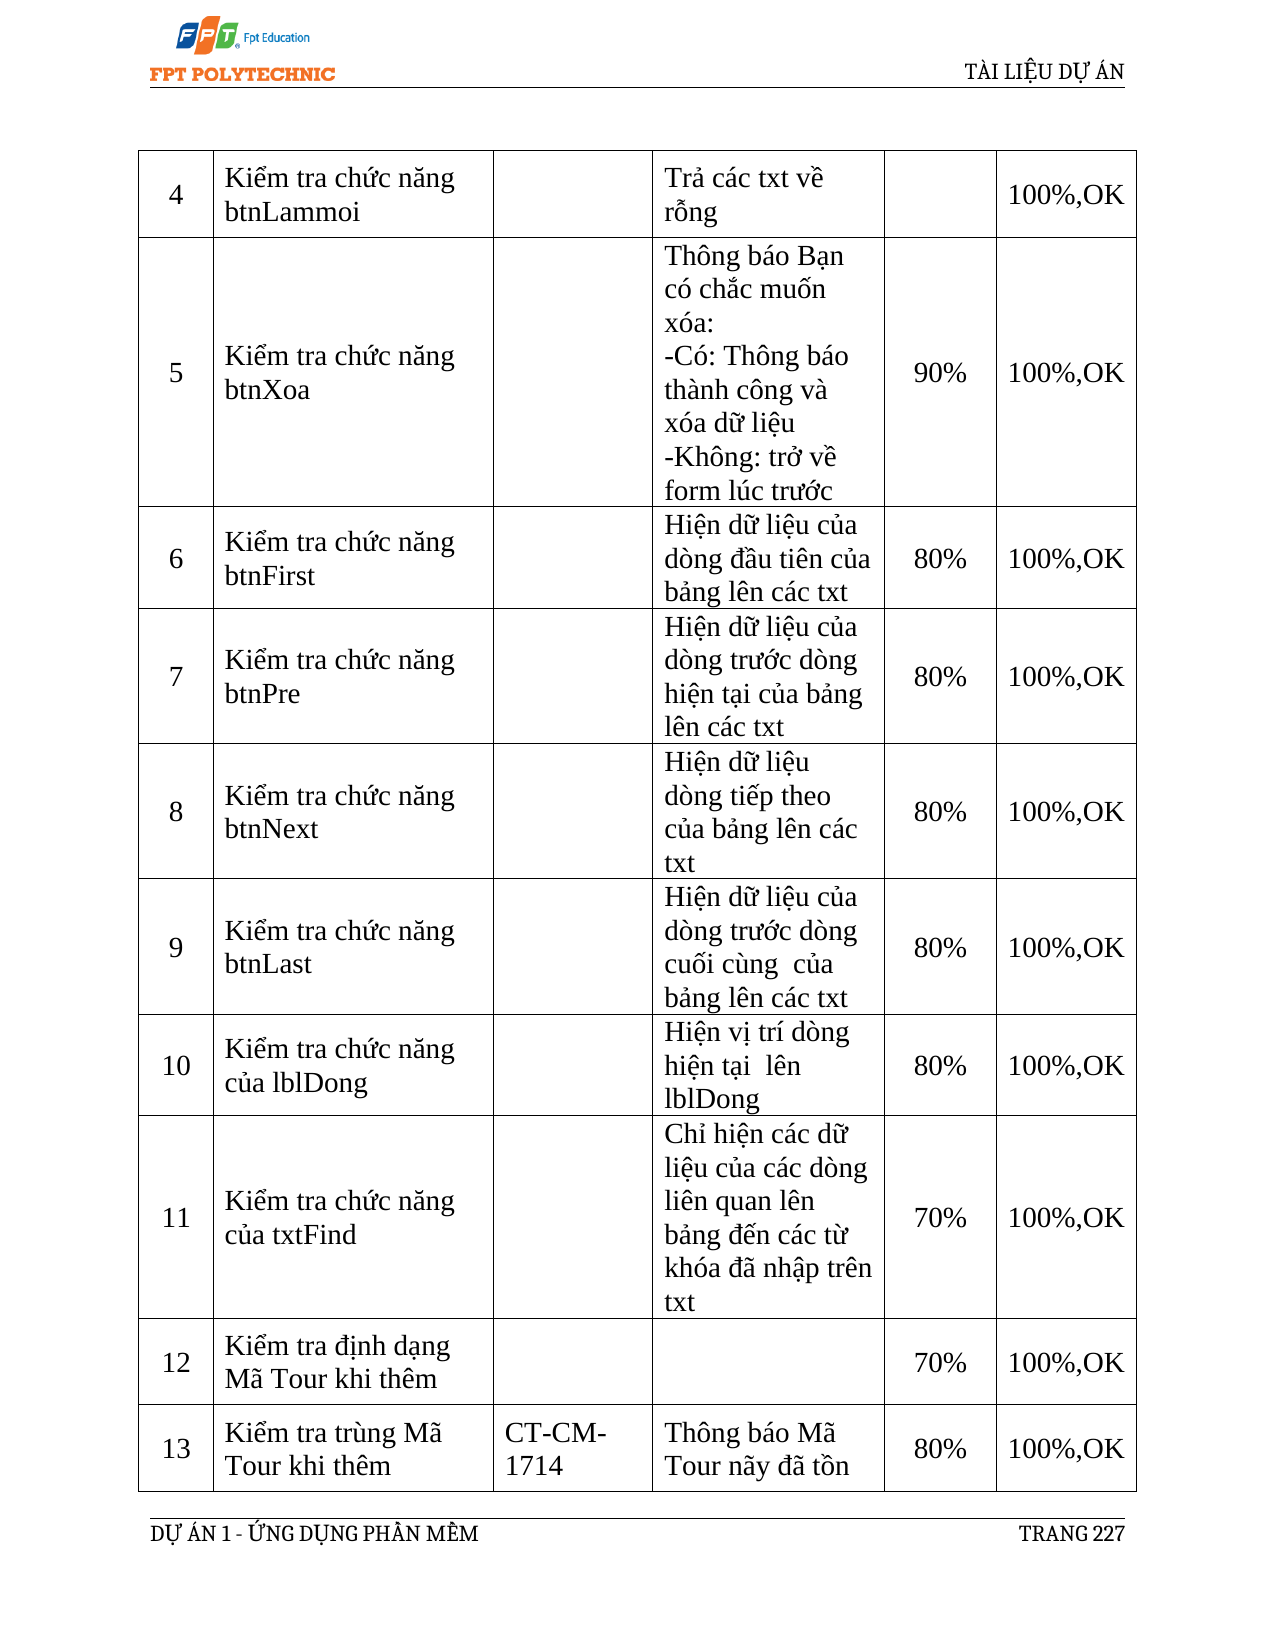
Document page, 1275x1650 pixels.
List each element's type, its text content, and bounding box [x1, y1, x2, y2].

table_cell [214, 1405, 493, 1491]
table_cell [494, 1319, 652, 1404]
table_cell 70% [885, 1319, 996, 1404]
table_cell Hiện dữ liệu của dòng trước dòng hiện tại của bảng lên các txt [653, 609, 884, 743]
table_cell 70% [885, 1116, 996, 1317]
table_cell Hiện dữ liệu dòng tiếp theo của bảng lên các txt [653, 744, 884, 878]
table_cell Kiểm tra chức năng của lblDong [214, 1015, 493, 1115]
table_cell 80% [885, 879, 996, 1013]
table_cell 4 [139, 151, 213, 237]
table_cell Kiểm tra chức năng của txtFind [214, 1116, 493, 1317]
table_cell 100%,OK [997, 879, 1136, 1013]
table_cell Kiểm tra định dạng Mã Tour khi thêm [214, 1319, 493, 1404]
table_cell 11 [139, 1116, 213, 1317]
table_cell 100%,OK [997, 238, 1136, 506]
table_cell 90% [885, 238, 996, 506]
table_cell [653, 1319, 884, 1404]
table_cell 80% [885, 609, 996, 743]
table_cell [885, 151, 996, 237]
table_cell Hiện dữ liệu của dòng trước dòng cuối cùng của bảng lên các txt [653, 879, 884, 1013]
table_cell Hiện vị trí dòng hiện tại lên lblDong [653, 1015, 884, 1115]
table_cell 100%,OK [997, 609, 1136, 743]
table_cell 10 [139, 1015, 213, 1115]
table_cell [494, 238, 652, 506]
table_cell Trả các txt về rỗng [653, 151, 884, 237]
table_cell Thông báo Bạn có chắc muốn xóa: -Có: Thông báo thành công và xóa dữ liệu -Không: trở về form lúc trước [653, 238, 884, 506]
table_cell 100%,OK [997, 1116, 1136, 1317]
table_cell [494, 744, 652, 878]
table_cell 80% [885, 1015, 996, 1115]
table_cell 80% [885, 507, 996, 608]
table_cell Chỉ hiện các dữ liệu của các dòng liên quan lên bảng đến các từ khóa đã nhập trên txt [653, 1116, 884, 1317]
table_cell 13 [139, 1405, 213, 1491]
table_cell CT-CM-1714 [494, 1405, 652, 1491]
table_cell [494, 507, 652, 608]
table_cell [494, 151, 652, 237]
table_cell 100%,OK [997, 1319, 1136, 1404]
table_cell Kiểm tra chức năng btnLammoi [214, 151, 493, 237]
table_cell 100%,OK [997, 1015, 1136, 1115]
table_cell 100%,OK [997, 151, 1136, 237]
table_cell Kiểm tra chức năng btnLast [214, 879, 493, 1013]
table_cell 9 [139, 879, 213, 1013]
table_cell 100%,OK [997, 1405, 1136, 1491]
table_cell 12 [139, 1319, 213, 1404]
table_cell 5 [139, 238, 213, 506]
table_cell 80% [885, 1405, 996, 1491]
table_cell Kiểm tra chức năng btnXoa [214, 238, 493, 506]
table_cell [494, 609, 652, 743]
table_cell [494, 879, 652, 1013]
table_cell 80% [885, 744, 996, 878]
picture [150, 16, 337, 81]
table_cell [494, 1015, 652, 1115]
table_cell 7 [139, 609, 213, 743]
table_cell Kiểm tra chức năng btnNext [214, 744, 493, 878]
table_cell Kiểm tra chức năng btnPre [214, 609, 493, 743]
table_cell 8 [139, 744, 213, 878]
table_cell Kiểm tra chức năng btnFirst [214, 507, 493, 608]
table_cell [653, 1405, 884, 1491]
table_cell 100%,OK [997, 507, 1136, 608]
table_cell 100%,OK [997, 744, 1136, 878]
table_cell [494, 1116, 652, 1317]
table_cell Hiện dữ liệu của dòng đầu tiên của bảng lên các txt [653, 507, 884, 608]
table_cell 6 [139, 507, 213, 608]
